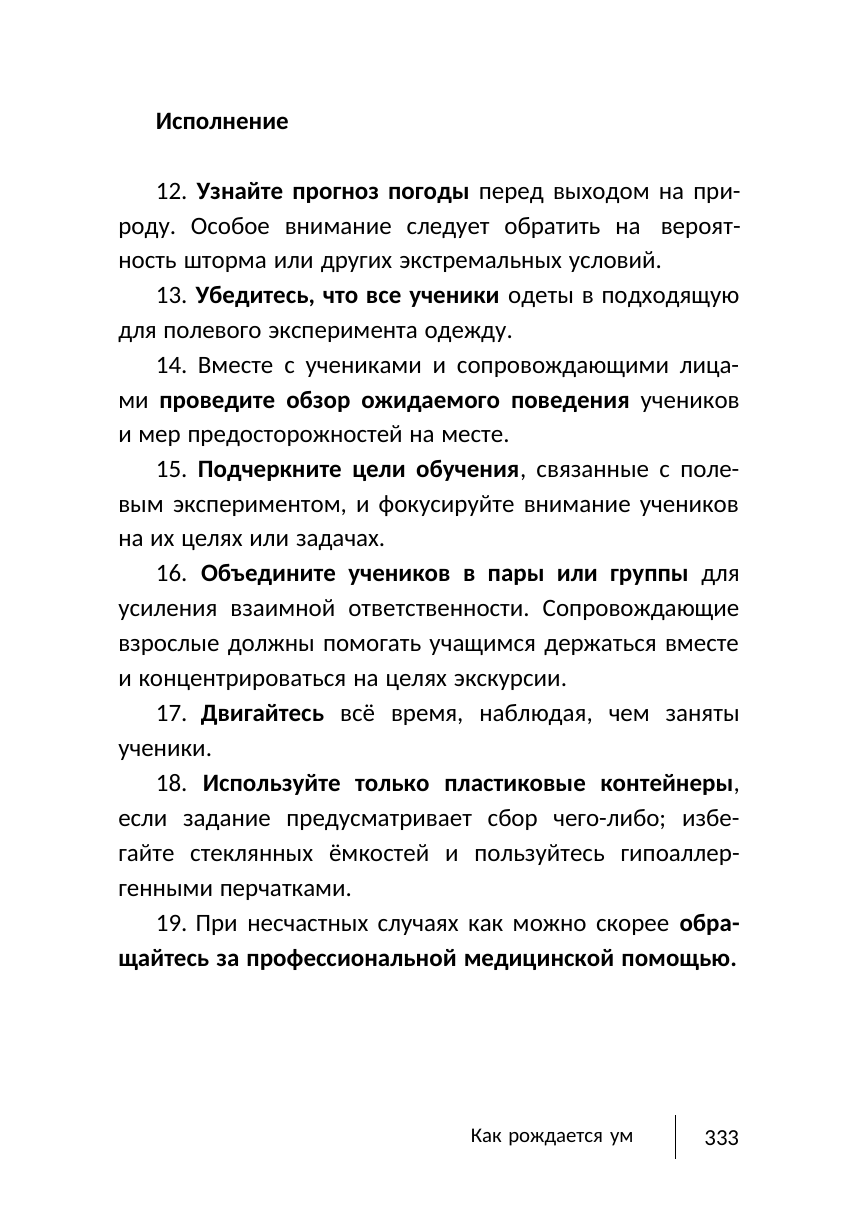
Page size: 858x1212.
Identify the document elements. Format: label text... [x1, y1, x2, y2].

list При несчастных случаях как можно скорее обра- щайтесь за профессиональной медицинской помощью. [118, 907, 739, 972]
list Двигайтесь всё время, наблюдая, чем заняты ученики. [118, 697, 739, 763]
list Используйте только пластиковые контейнеры, если задание предусматривает сбор чего-либо; избе- гайте стеклянных ёмкостей и пользуйтесь гипоаллер- генными перчатками. [118, 767, 739, 903]
list Подчеркните цели обучения, связанные с поле- вым экспериментом, и фокусируйте внимание учеников на их целях или задачах. [118, 453, 739, 553]
list Узнайте прогноз погоды перед выходом на при- роду. Особое внимание следует обратить на вероят- ность шторма или других экстремальных условий. [118, 176, 741, 275]
list Вместе с учениками и сопровождающими лица- ми проведите обзор ожидаемого поведения учеников и мер предосторожностей на месте. [118, 349, 739, 449]
subtitle Исполнение [156, 105, 751, 136]
list Объедините учеников в пары или группы для усиления взаимной ответственности. Сопровождающие взрослые должны помогать учащимся держаться вместе и концентрироваться на целях экскурсии. [118, 557, 739, 693]
list Убедитесь, что все ученики одеты в подходящую для полевого эксперимента одежду. [118, 279, 739, 345]
